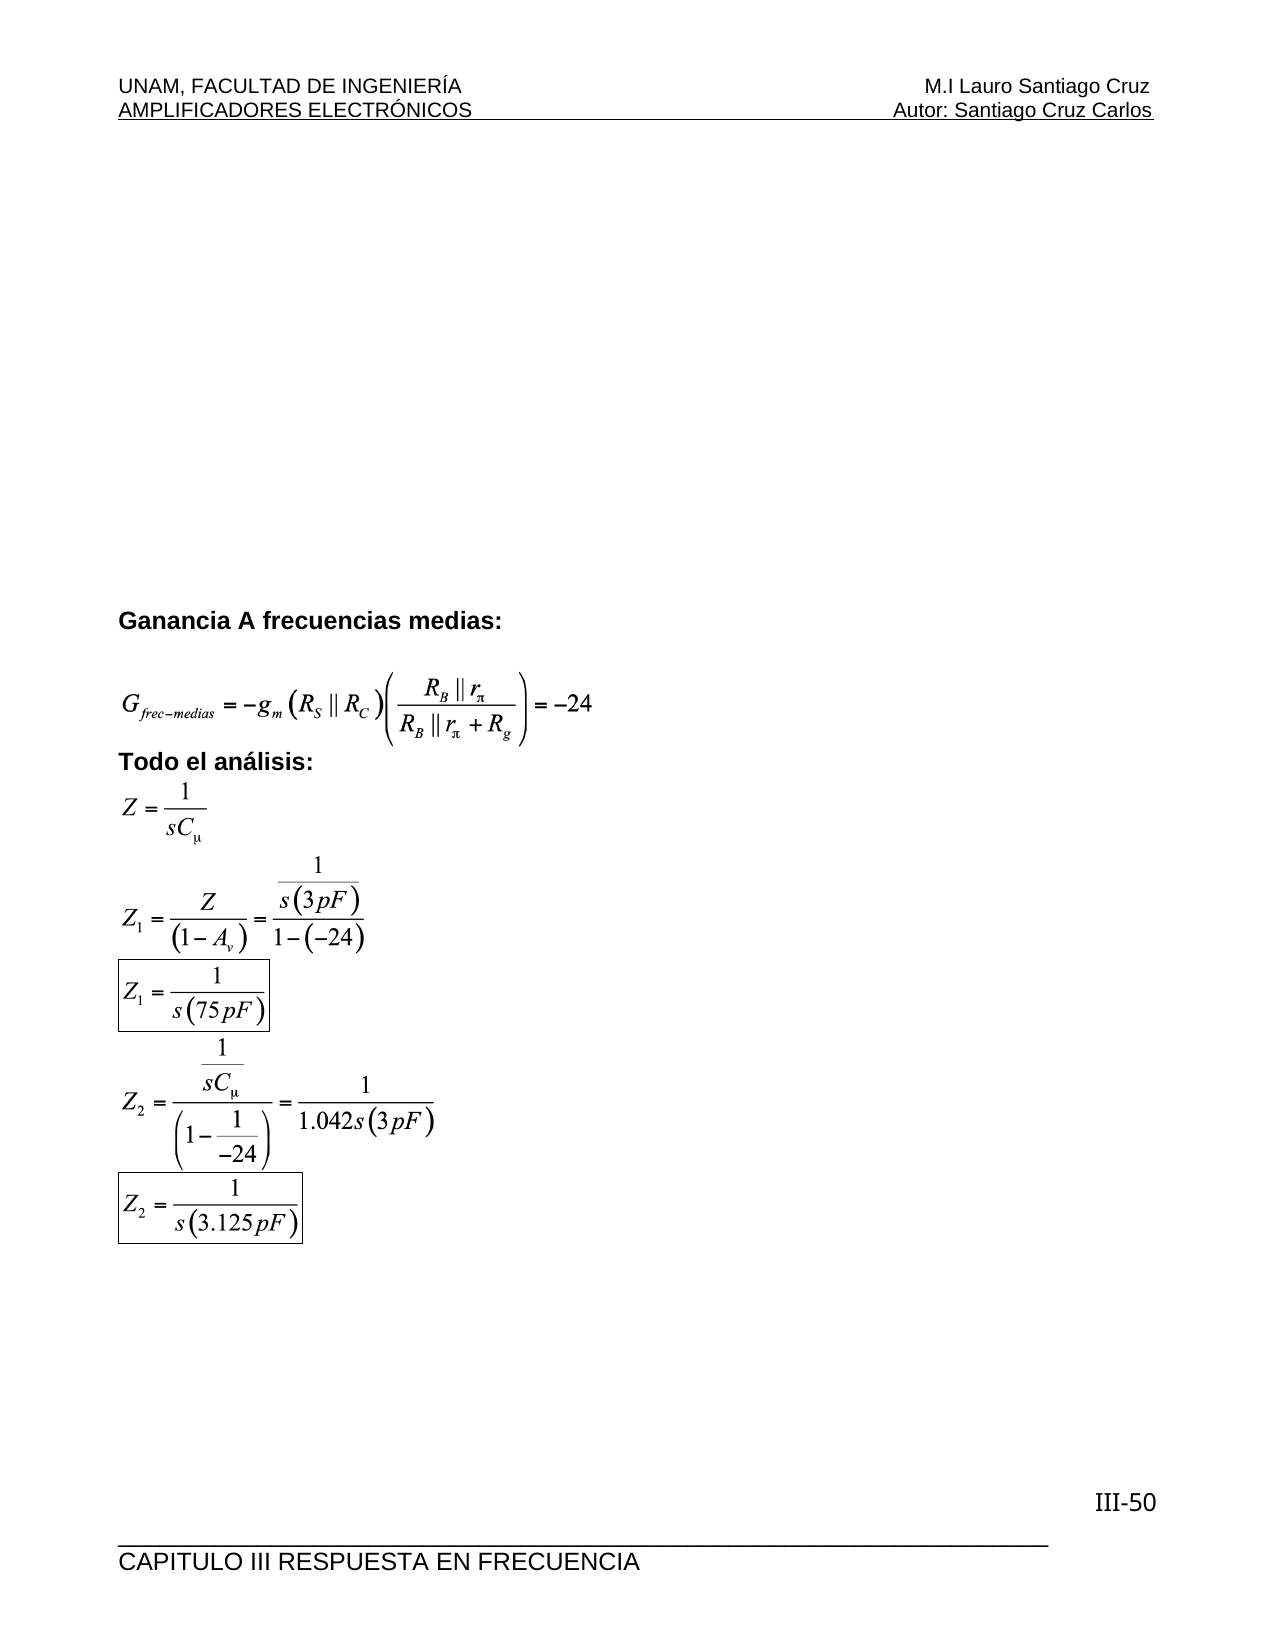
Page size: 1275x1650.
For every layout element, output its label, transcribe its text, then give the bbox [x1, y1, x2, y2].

picture [119, 960, 269, 1031]
picture [119, 1173, 302, 1243]
picture [118, 1032, 439, 1172]
picture [118, 775, 369, 959]
text Ganancia A frecuencias medias: [118, 122, 1157, 635]
picture [118, 663, 596, 747]
text Todo el análisis: [118, 747, 1157, 776]
